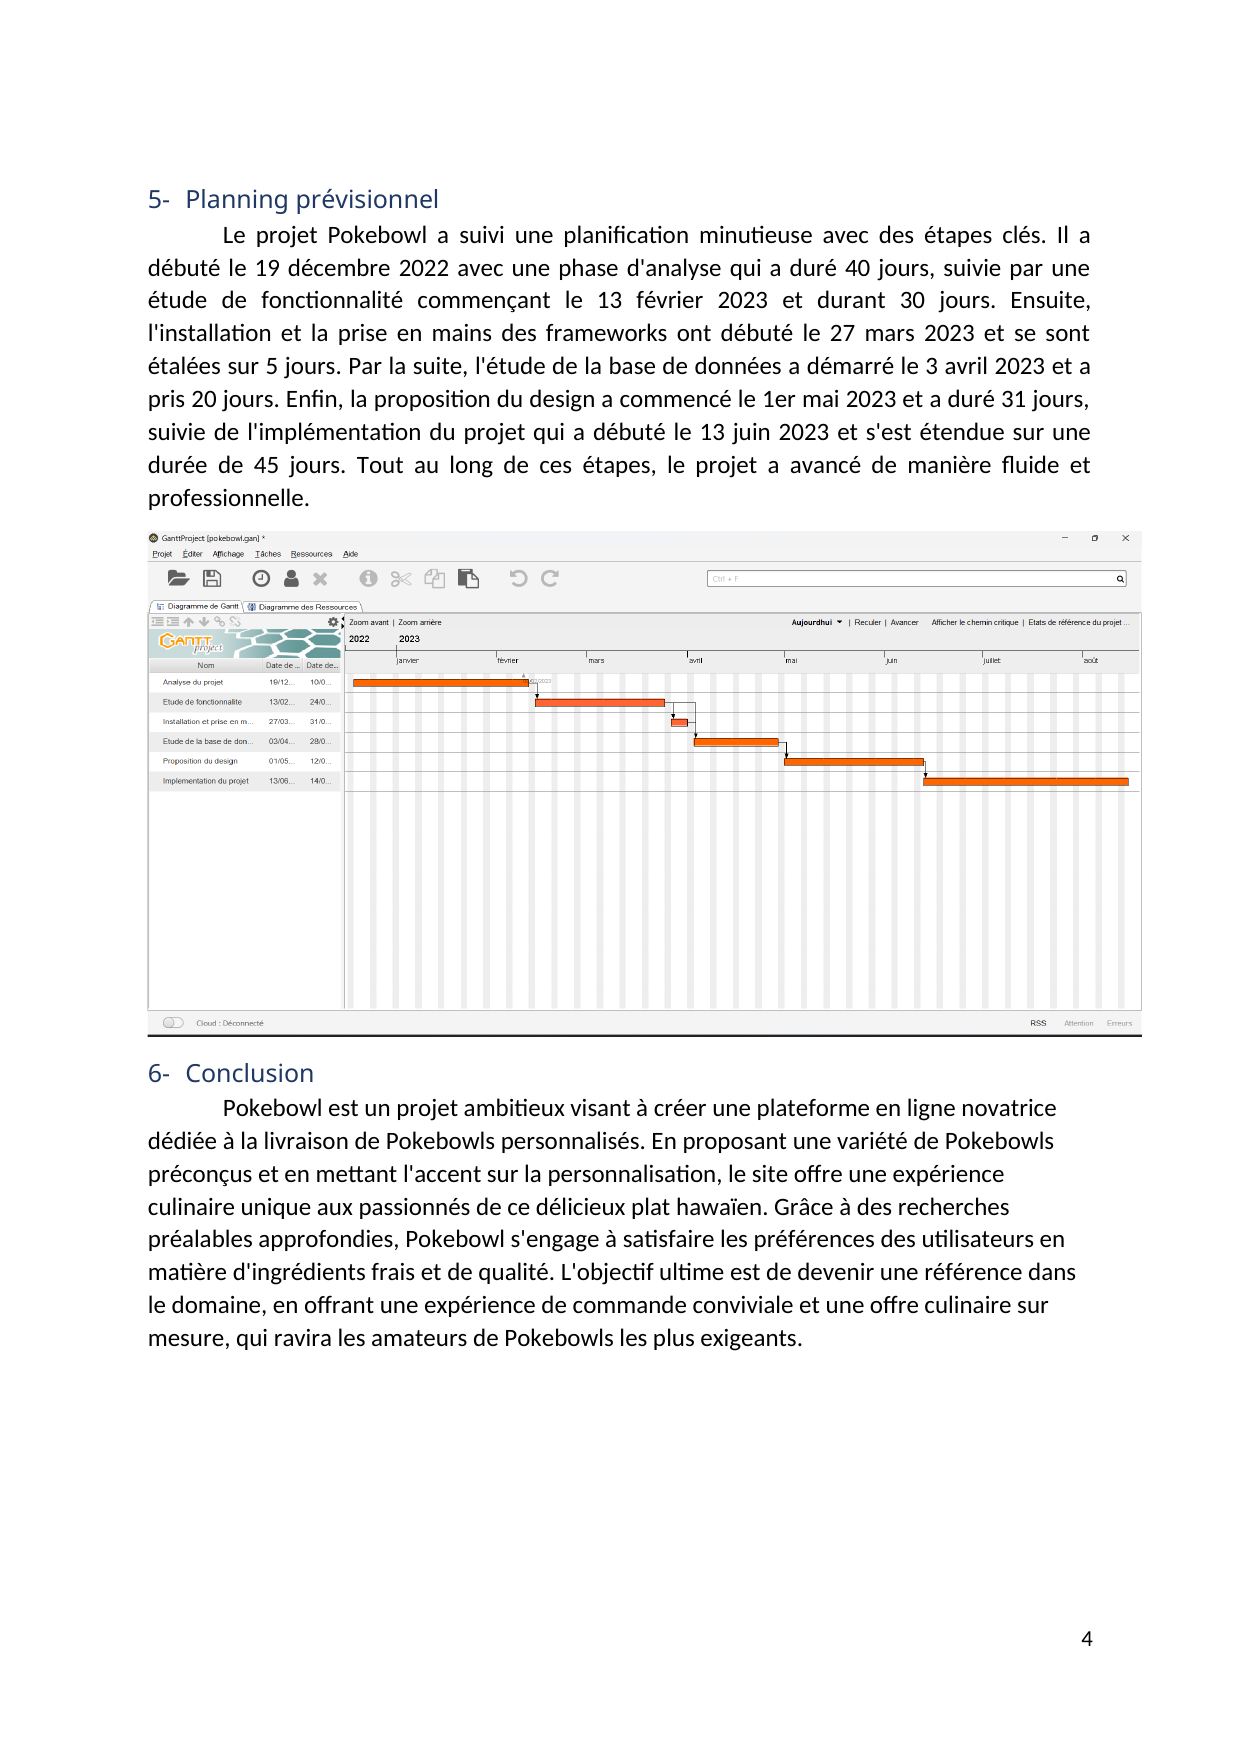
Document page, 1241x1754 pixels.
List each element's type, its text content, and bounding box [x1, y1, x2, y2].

text Le projet Pokebowl a suivi une planification minutieuse avec des étapes clés. Il a débuté le 19 décembre 2022 avec une phase d'analyse qui a duré 40 jours, suivie par une étude de fonctionnalité commençant le 13 février 2023 et durant 30 jours. Ensuite, l'installation et la prise en mains des frameworks ont débuté le 27 mars 2023 et se sont étalées sur 5 jours. Par la suite, l'étude de la base de données a démarré le 3 avril 2023 et a pris 20 jours. Enfin, la proposition du design a commencé le 1er mai 2023 et a duré 31 jours, suivie de l'implémentation du projet qui a débuté le 13 juin 2023 et s'est étendue sur une durée de 45 jours. Tout au long de ces étapes, le projet a avancé de manière fluide et professionnelle. [148, 219, 1093, 513]
subtitle Conclusion [148, 1055, 1093, 1089]
picture [147, 531, 1142, 1037]
subtitle Planning prévisionnel [148, 182, 1093, 216]
text Pokebowl est un projet ambitieux visant à créer une plateforme en ligne novatrice dédiée à la livraison de Pokebowls personnalisés. En proposant une variété de Pokebowls préconçus et en mettant l'accent sur la personnalisation, le site offre une expérience culinaire unique aux passionnés de ce délicieux plat hawaïen. Grâce à des recherches préalables approfondies, Pokebowl s'engage à satisfaire les préférences des utilisateurs en matière d'ingrédients frais et de qualité. L'objectif ultime est de devenir une référence dans le domaine, en offrant une expérience de commande conviviale et une offre culinaire sur mesure, qui ravira les amateurs de Pokebowls les plus exigeants. [148, 1092, 1093, 1353]
